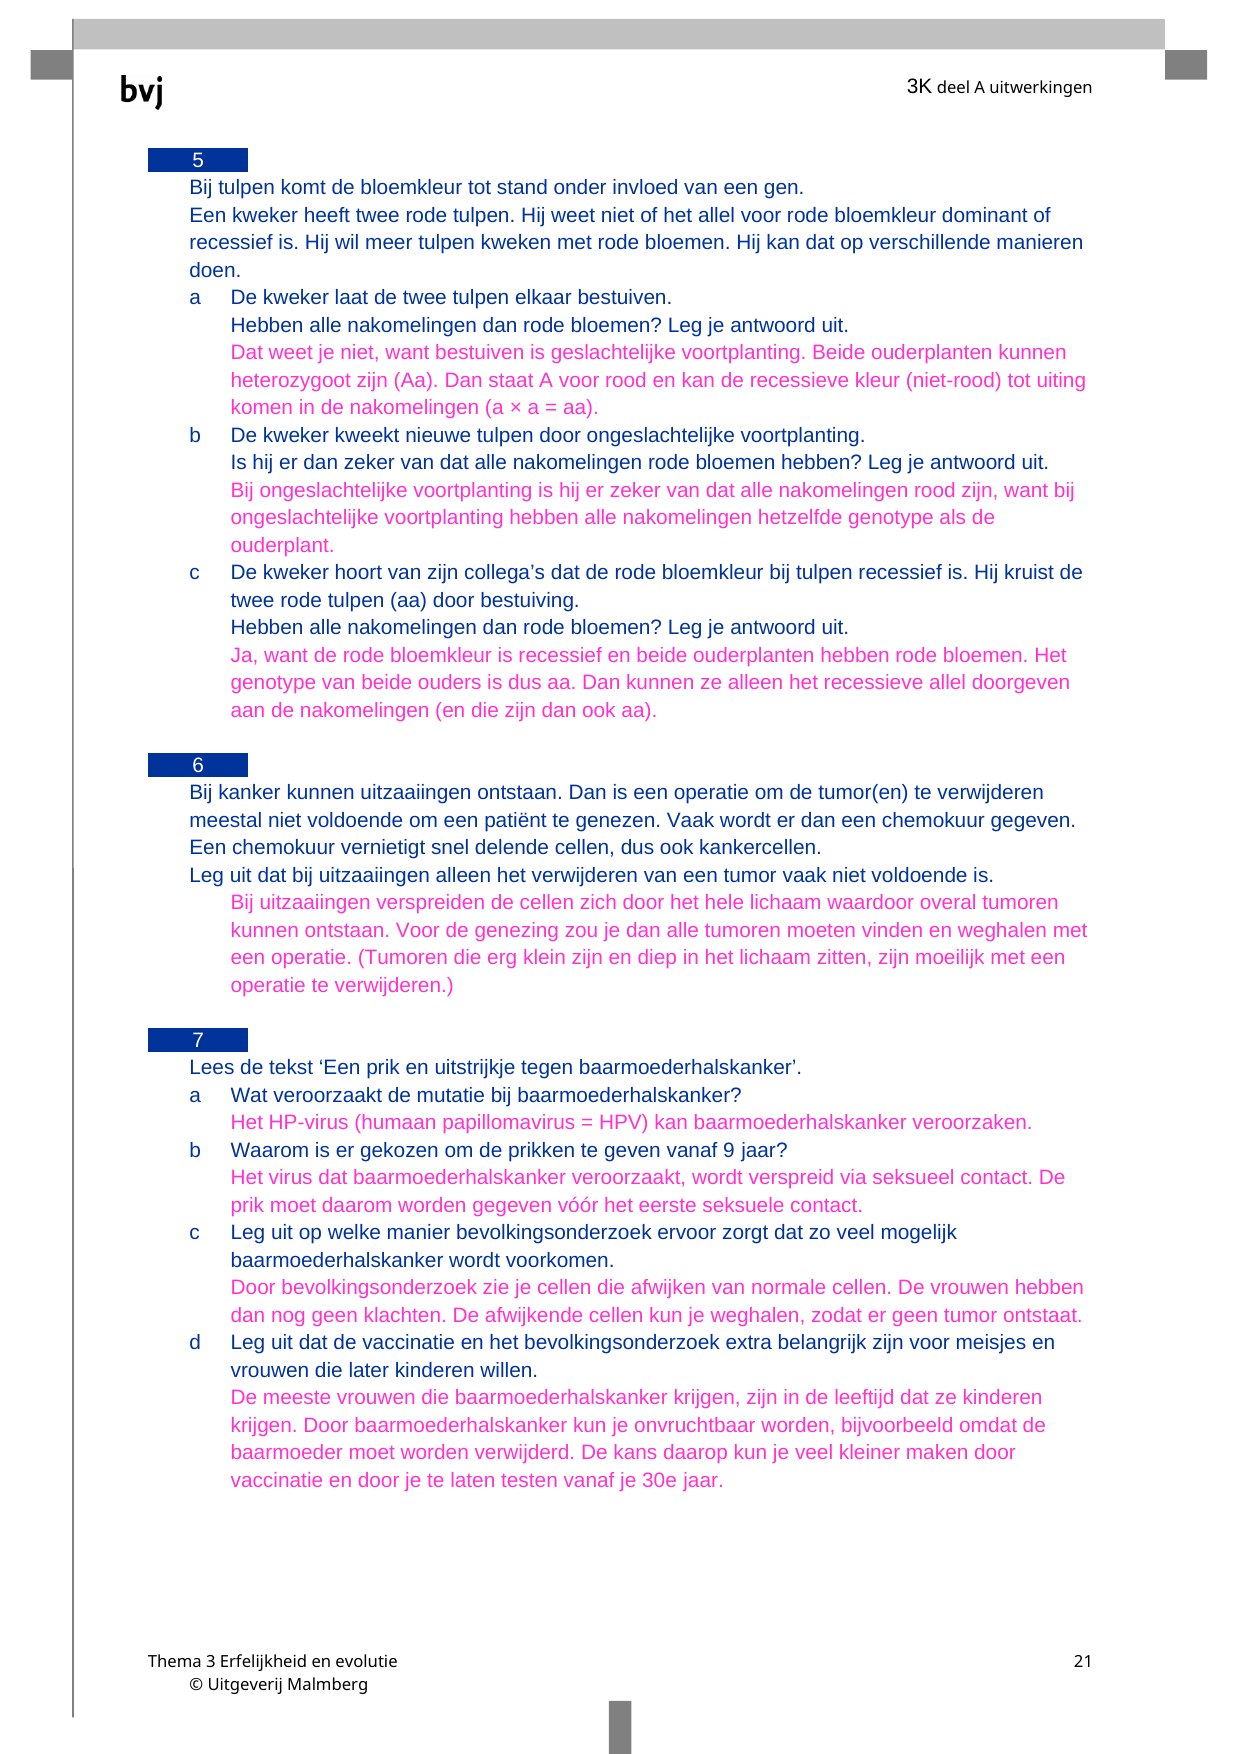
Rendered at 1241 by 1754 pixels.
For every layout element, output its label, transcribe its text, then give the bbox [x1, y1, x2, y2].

text 5 [148, 148, 248, 172]
text Hebben alle nakomelingen dan rode bloemen? Leg je antwoord uit. [230, 615, 1092, 639]
text Is hij er dan zeker van dat alle nakomelingen rode bloemen hebben? Leg je antwoord uit. [230, 450, 1092, 474]
text 7 [148, 1028, 248, 1052]
text Leg uit dat bij uitzaaiingen alleen het verwijderen van een tumor vaak niet voldoende is. [189, 863, 1092, 887]
text Hebben alle nakomelingen dan rode bloemen? Leg je antwoord uit. [230, 313, 1092, 337]
text Het HP-virus (humaan papillomavirus = HPV) kan baarmoederhalskanker veroorzaken. [230, 1110, 1092, 1134]
text Bij tulpen komt de bloemkleur tot stand onder invloed van een gen. [189, 175, 1092, 199]
text Bij uitzaaiingen verspreiden de cellen zich door het hele lichaam waardoor overal tumoren kunnen ontstaan. Voor de genezing zou je dan alle tumoren moeten vinden en weghalen met een operatie. (Tumoren die erg klein zijn en diep in het lichaam zitten, zijn moeilijk met een operatie te verwijderen.) [230, 890, 1092, 997]
text Dat weet je niet, want bestuiven is geslachtelijke voortplanting. Beide ouderplanten kunnen heterozygoot zijn (Aa). Dan staat A voor rood en kan de recessieve kleur (niet-rood) tot uiting komen in de nakomelingen (a × a = aa). [230, 340, 1092, 419]
text Lees de tekst ‘Een prik en uitstrijkje tegen baarmoederhalskanker’. [189, 1055, 1092, 1079]
text c Leg uit op welke manier bevolkingsonderzoek ervoor zorgt dat zo veel mogelijk baarmoederhalskanker wordt voorkomen. [189, 1220, 1092, 1272]
text d Leg uit dat de vaccinatie en het bevolkingsonderzoek extra belangrijk zijn voor meisjes en vrouwen die later kinderen willen. [189, 1330, 1092, 1382]
text Een kweker heeft twee rode tulpen. Hij weet niet of het allel voor rode bloemkleur dominant of recessief is. Hij wil meer tulpen kweken met rode bloemen. Hij kan dat op verschillende manieren doen. [189, 203, 1092, 282]
text b De kweker kweekt nieuwe tulpen door ongeslachtelijke voortplanting. [189, 423, 1092, 447]
text Bij ongeslachtelijke voortplanting is hij er zeker van dat alle nakomelingen rood zijn, want bij ongeslachtelijke voortplanting hebben alle nakomelingen hetzelfde genotype als de ouderplant. [230, 478, 1092, 557]
text a Wat veroorzaakt de mutatie bij baarmoederhalskanker? [189, 1083, 1092, 1107]
text c De kweker hoort van zijn collega’s dat de rode bloemkleur bij tulpen recessief is. Hij kruist de twee rode tulpen (aa) door bestuiving. [189, 560, 1092, 612]
text Ja, want de rode bloemkleur is recessief en beide ouderplanten hebben rode bloemen. Het genotype van beide ouders is dus aa. Dan kunnen ze alleen het recessieve allel doorgeven aan de nakomelingen (en die zijn dan ook aa). [230, 643, 1092, 722]
text Bij kanker kunnen uitzaaiingen ontstaan. Dan is een operatie om de tumor(en) te verwijderen meestal niet voldoende om een patiënt te genezen. Vaak wordt er dan een chemokuur gegeven. Een chemokuur vernietigt snel delende cellen, dus ook kankercellen. [189, 780, 1092, 859]
text a De kweker laat de twee tulpen elkaar bestuiven. [189, 285, 1092, 309]
text 6 [148, 753, 248, 777]
picture [121, 75, 162, 110]
text De meeste vrouwen die baarmoederhalskanker krijgen, zijn in de leeftijd dat ze kinderen krijgen. Door baarmoederhalskanker kun je onvruchtbaar worden, bijvoorbeeld omdat de baarmoeder moet worden verwijderd. De kans daarop kun je veel kleiner maken door vaccinatie en door je te laten testen vanaf je 30e jaar. [230, 1385, 1092, 1492]
text Het virus dat baarmoederhalskanker veroorzaakt, wordt verspreid via seksueel contact. De prik moet daarom worden gegeven vóór het eerste seksuele contact. [230, 1165, 1092, 1217]
text Door bevolkingsonderzoek zie je cellen die afwijken van normale cellen. De vrouwen hebben dan nog geen klachten. De afwijkende cellen kun je weghalen, zodat er geen tumor ontstaat. [230, 1275, 1092, 1327]
text b Waarom is er gekozen om de prikken te geven vanaf 9 jaar? [189, 1138, 1092, 1162]
